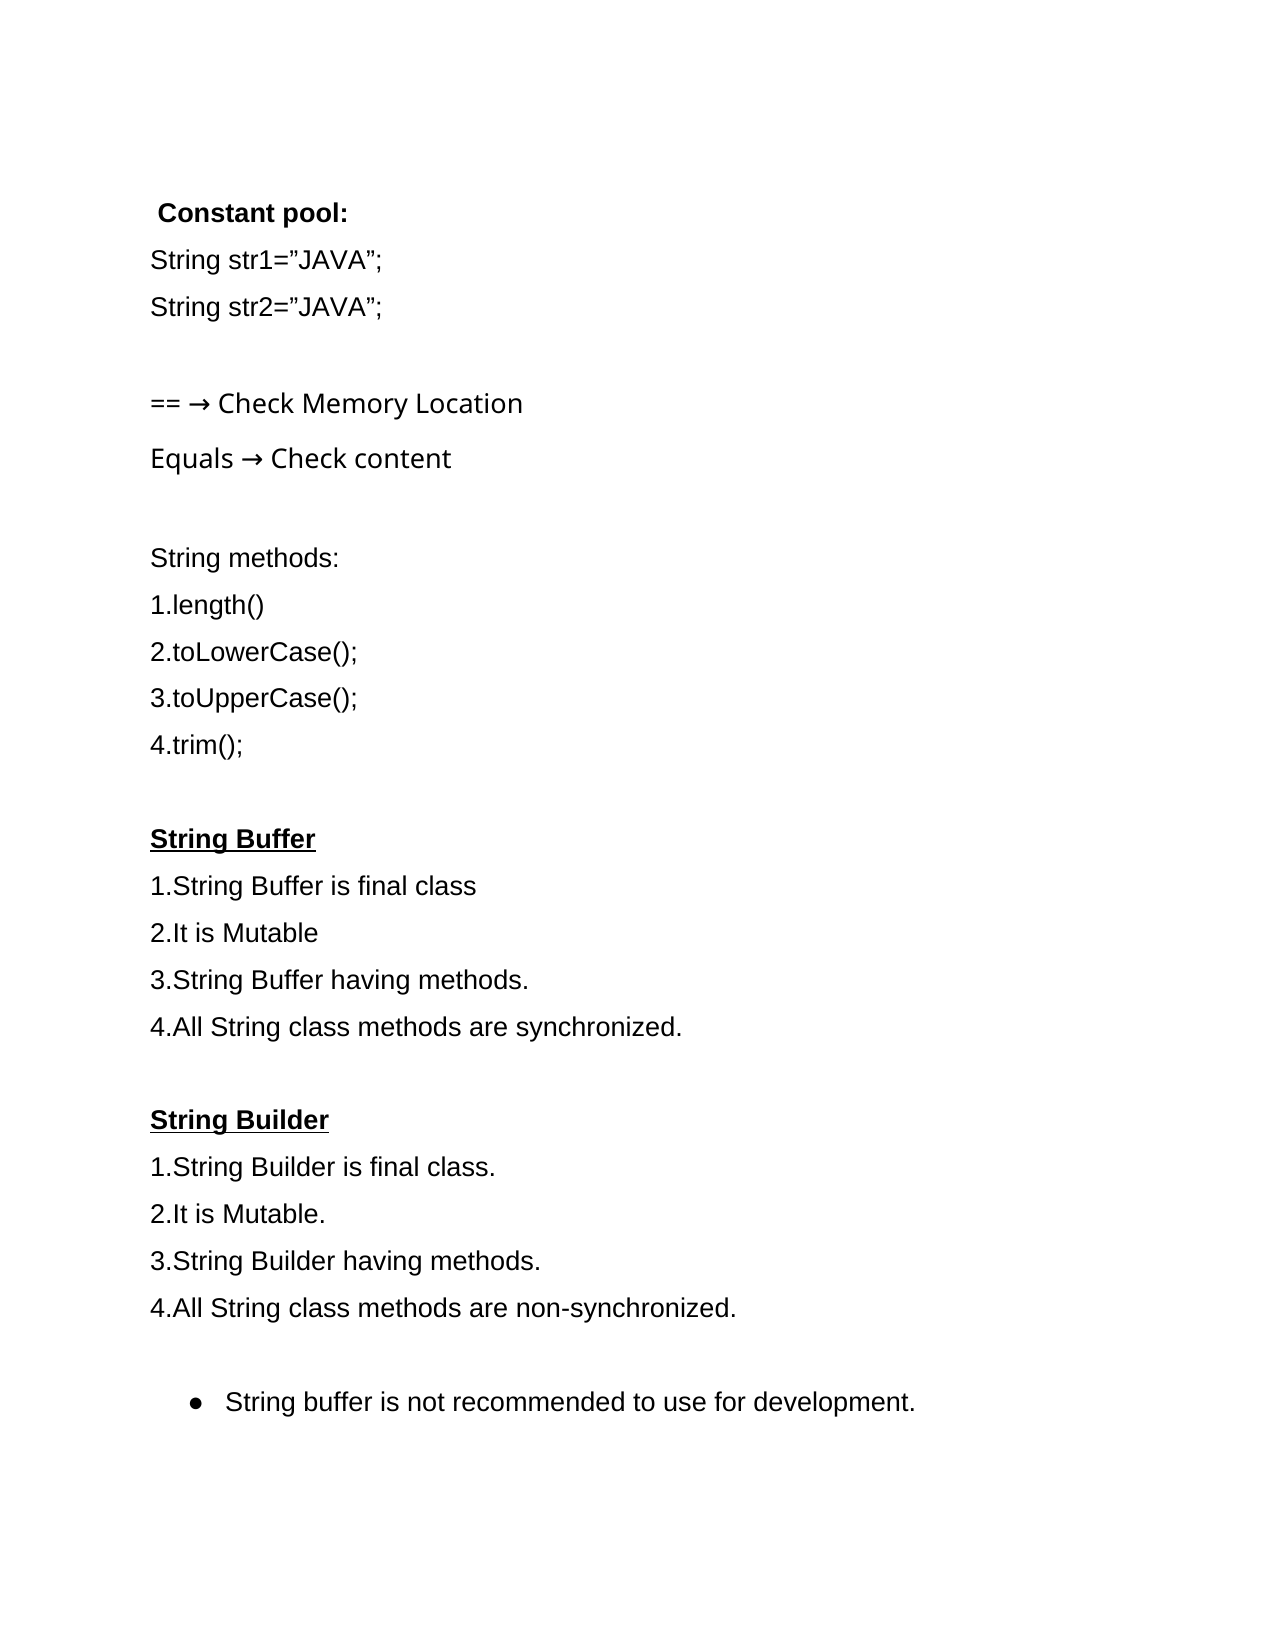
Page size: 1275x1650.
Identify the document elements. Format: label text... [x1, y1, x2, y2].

text 3.String Buffer having methods. [150, 964, 1125, 995]
text 2.It is Mutable [150, 917, 1125, 948]
text Constant pool: [150, 197, 1125, 228]
text Equals → Check content [150, 440, 1125, 477]
text String str1=”JAVA”; [150, 244, 1125, 275]
text String str2=”JAVA”; [150, 291, 1125, 322]
text 4.All String class methods are synchronized. [150, 1011, 1125, 1042]
text 1.String Builder is final class. [150, 1151, 1125, 1182]
text String methods: [150, 542, 1125, 573]
text String Buffer [150, 823, 1125, 854]
text 2.It is Mutable. [150, 1198, 1125, 1229]
text 2.toLowerCase(); [150, 636, 1125, 667]
list String buffer is not recommended to use for development. [187, 1386, 1125, 1417]
text 1.length() [150, 589, 1125, 620]
text 3.toUpperCase(); [150, 682, 1125, 714]
text 4.All String class methods are non-synchronized. [150, 1292, 1125, 1323]
text String Builder [150, 1104, 1125, 1136]
text 1.String Buffer is final class [150, 870, 1125, 901]
text == → Check Memory Location [150, 384, 1125, 421]
text 3.String Builder having methods. [150, 1245, 1125, 1276]
text 4.trim(); [150, 729, 1125, 761]
